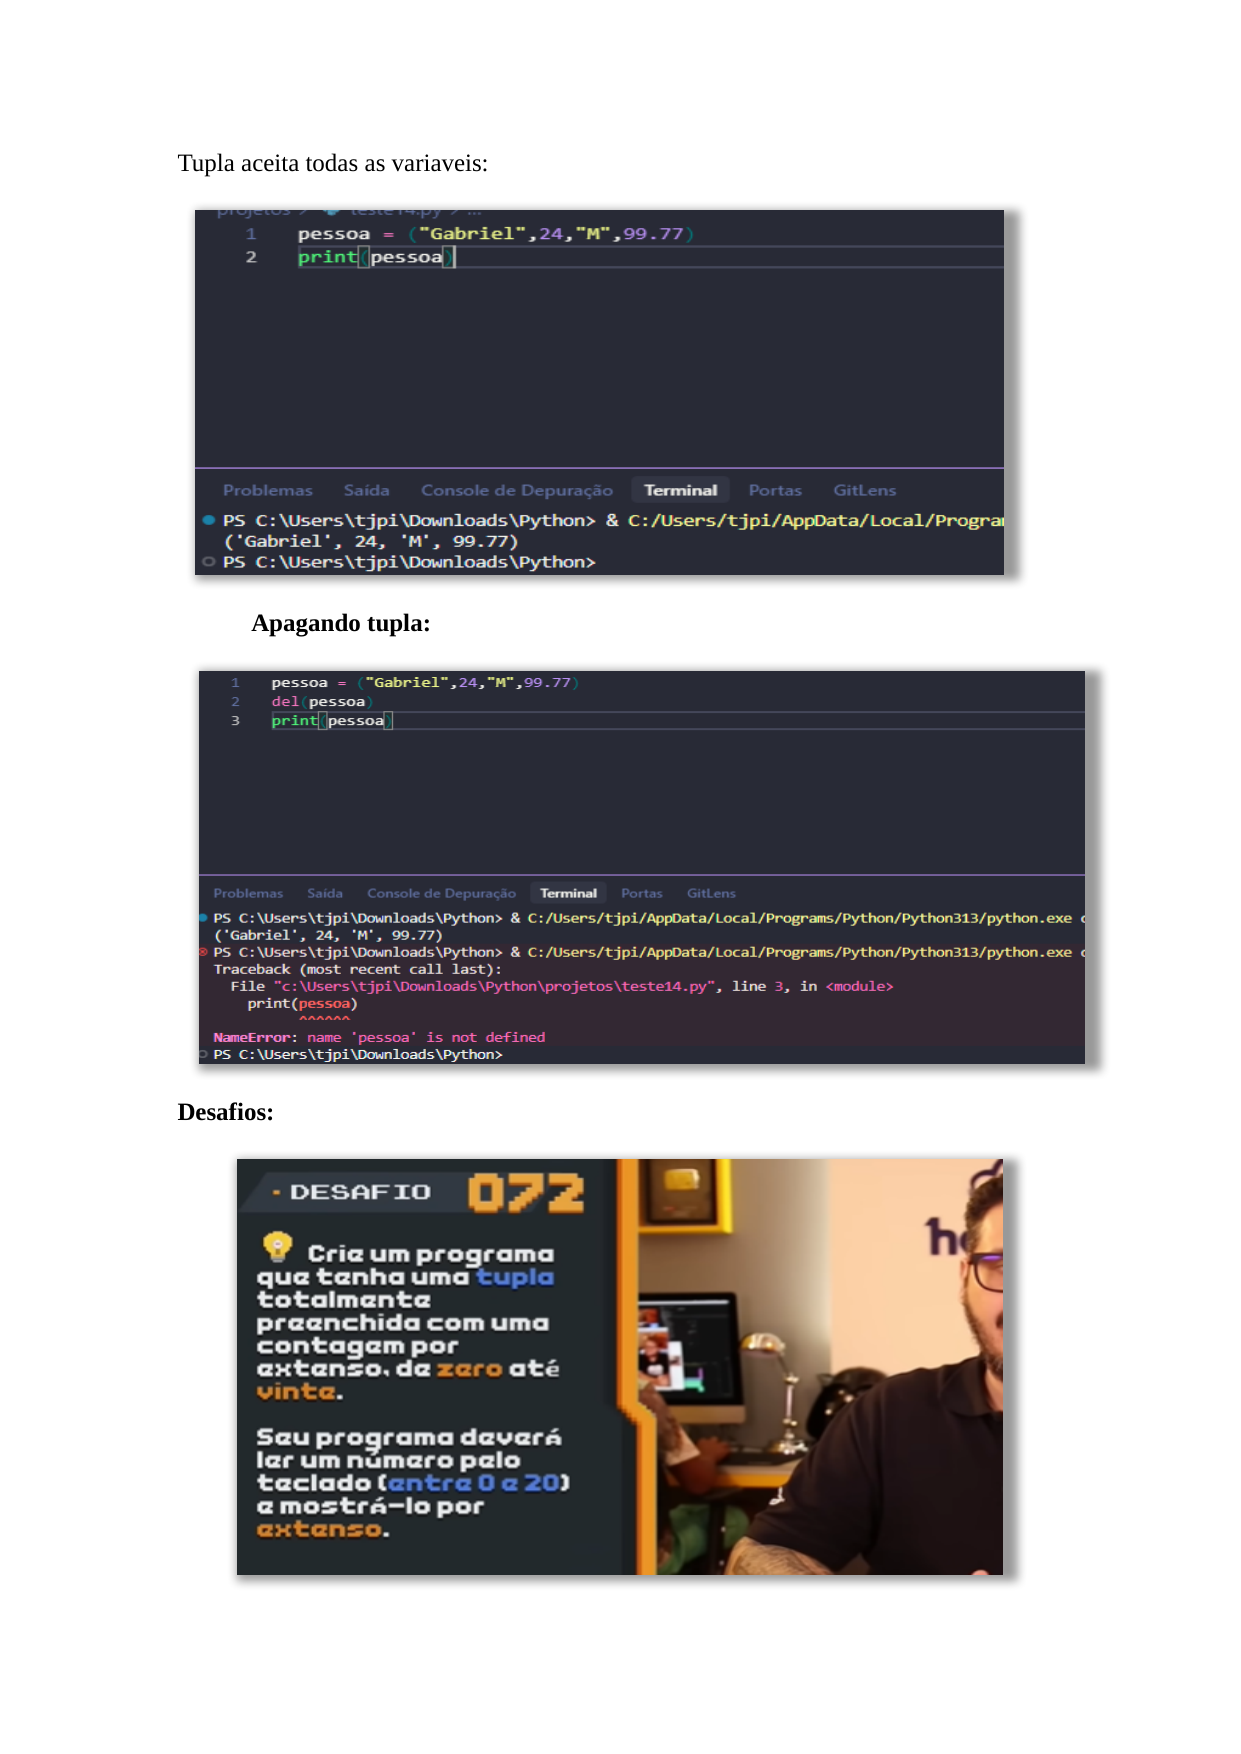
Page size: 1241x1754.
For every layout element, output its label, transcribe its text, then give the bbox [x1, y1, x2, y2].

picture [199, 671, 1085, 1064]
text Apagando tupla: [177, 608, 1063, 637]
text Desafios: [177, 1097, 1063, 1125]
picture [237, 1159, 1003, 1575]
text Tupla aceita todas as variaveis: [177, 148, 1063, 176]
picture [195, 210, 1004, 575]
